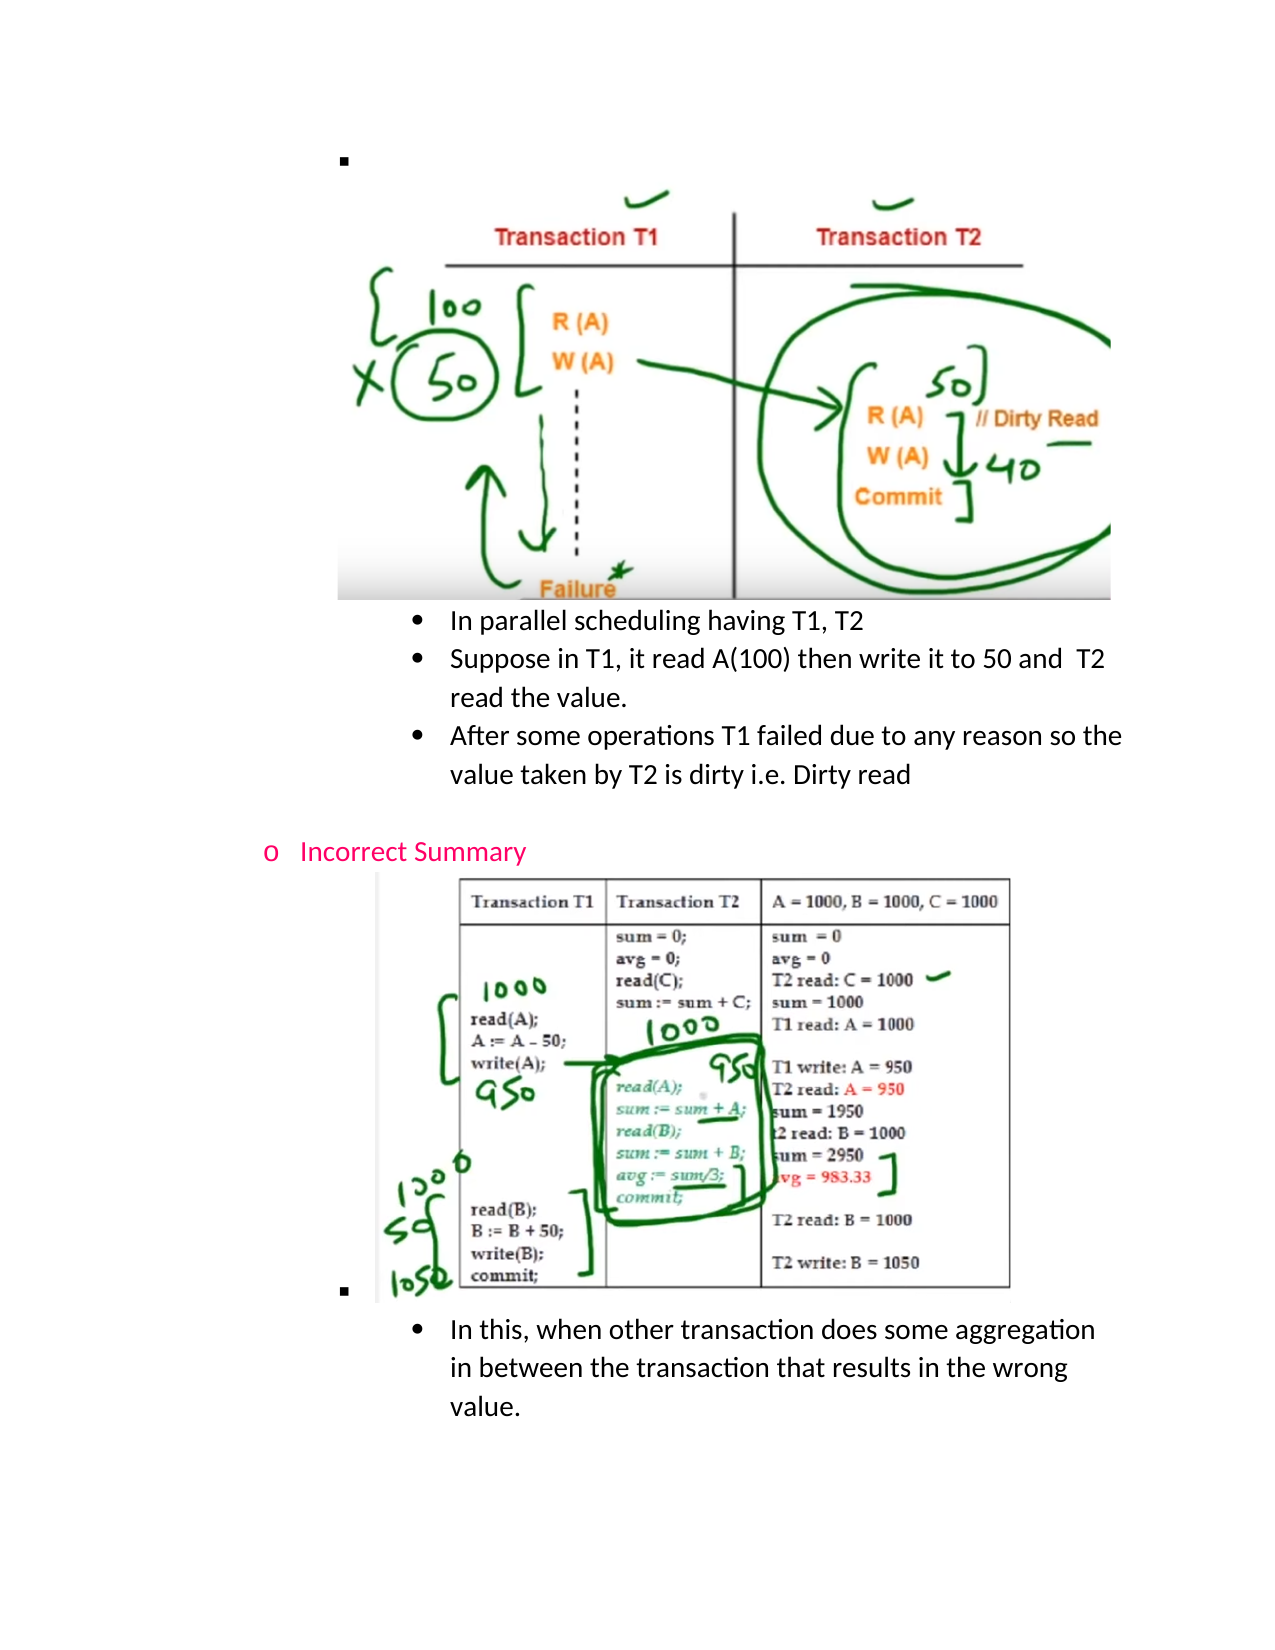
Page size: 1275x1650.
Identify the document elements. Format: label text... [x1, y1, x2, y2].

list After some operations T1 failed due to any reason so the value taken by T2 is dirty i.e. Dirty read [412, 717, 1125, 791]
list Incorrect Summary [262, 833, 1125, 870]
list In parallel scheduling having T1, T2 [412, 602, 1125, 638]
list In this, when other transaction does some aggregation in between the transaction that results in the wrong value. [412, 1311, 1125, 1423]
list Suppose in T1, it read A(100) then write it to 50 and T2 read the value. [412, 640, 1125, 714]
picture [337, 180, 1111, 600]
picture [375, 872, 1011, 1303]
